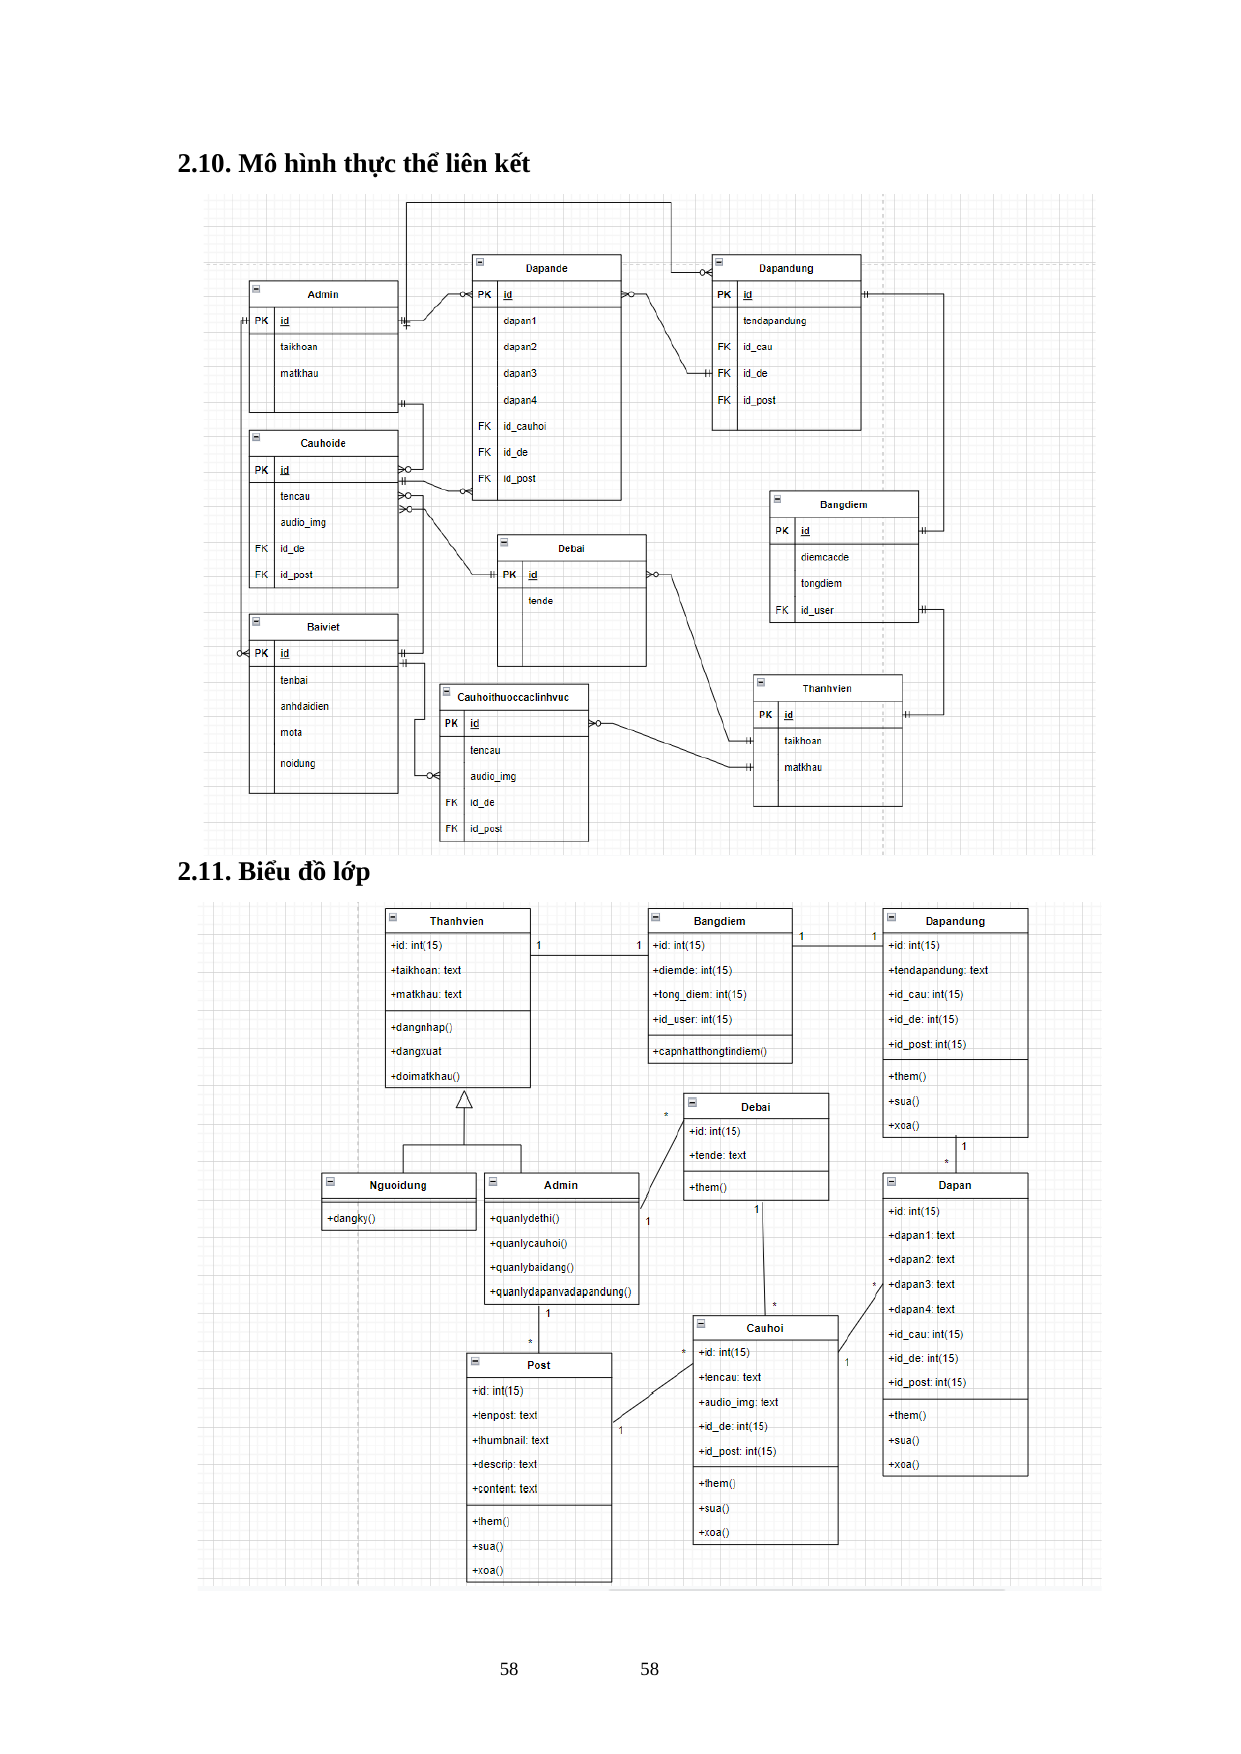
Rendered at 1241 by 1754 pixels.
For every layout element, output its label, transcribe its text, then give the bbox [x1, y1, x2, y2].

picture [197, 902, 1102, 1591]
text 2.11. Biểu đồ lớp [177, 855, 1122, 887]
picture [203, 194, 1096, 856]
text 2.10. Mô hình thực thể liên kết [177, 148, 1122, 179]
